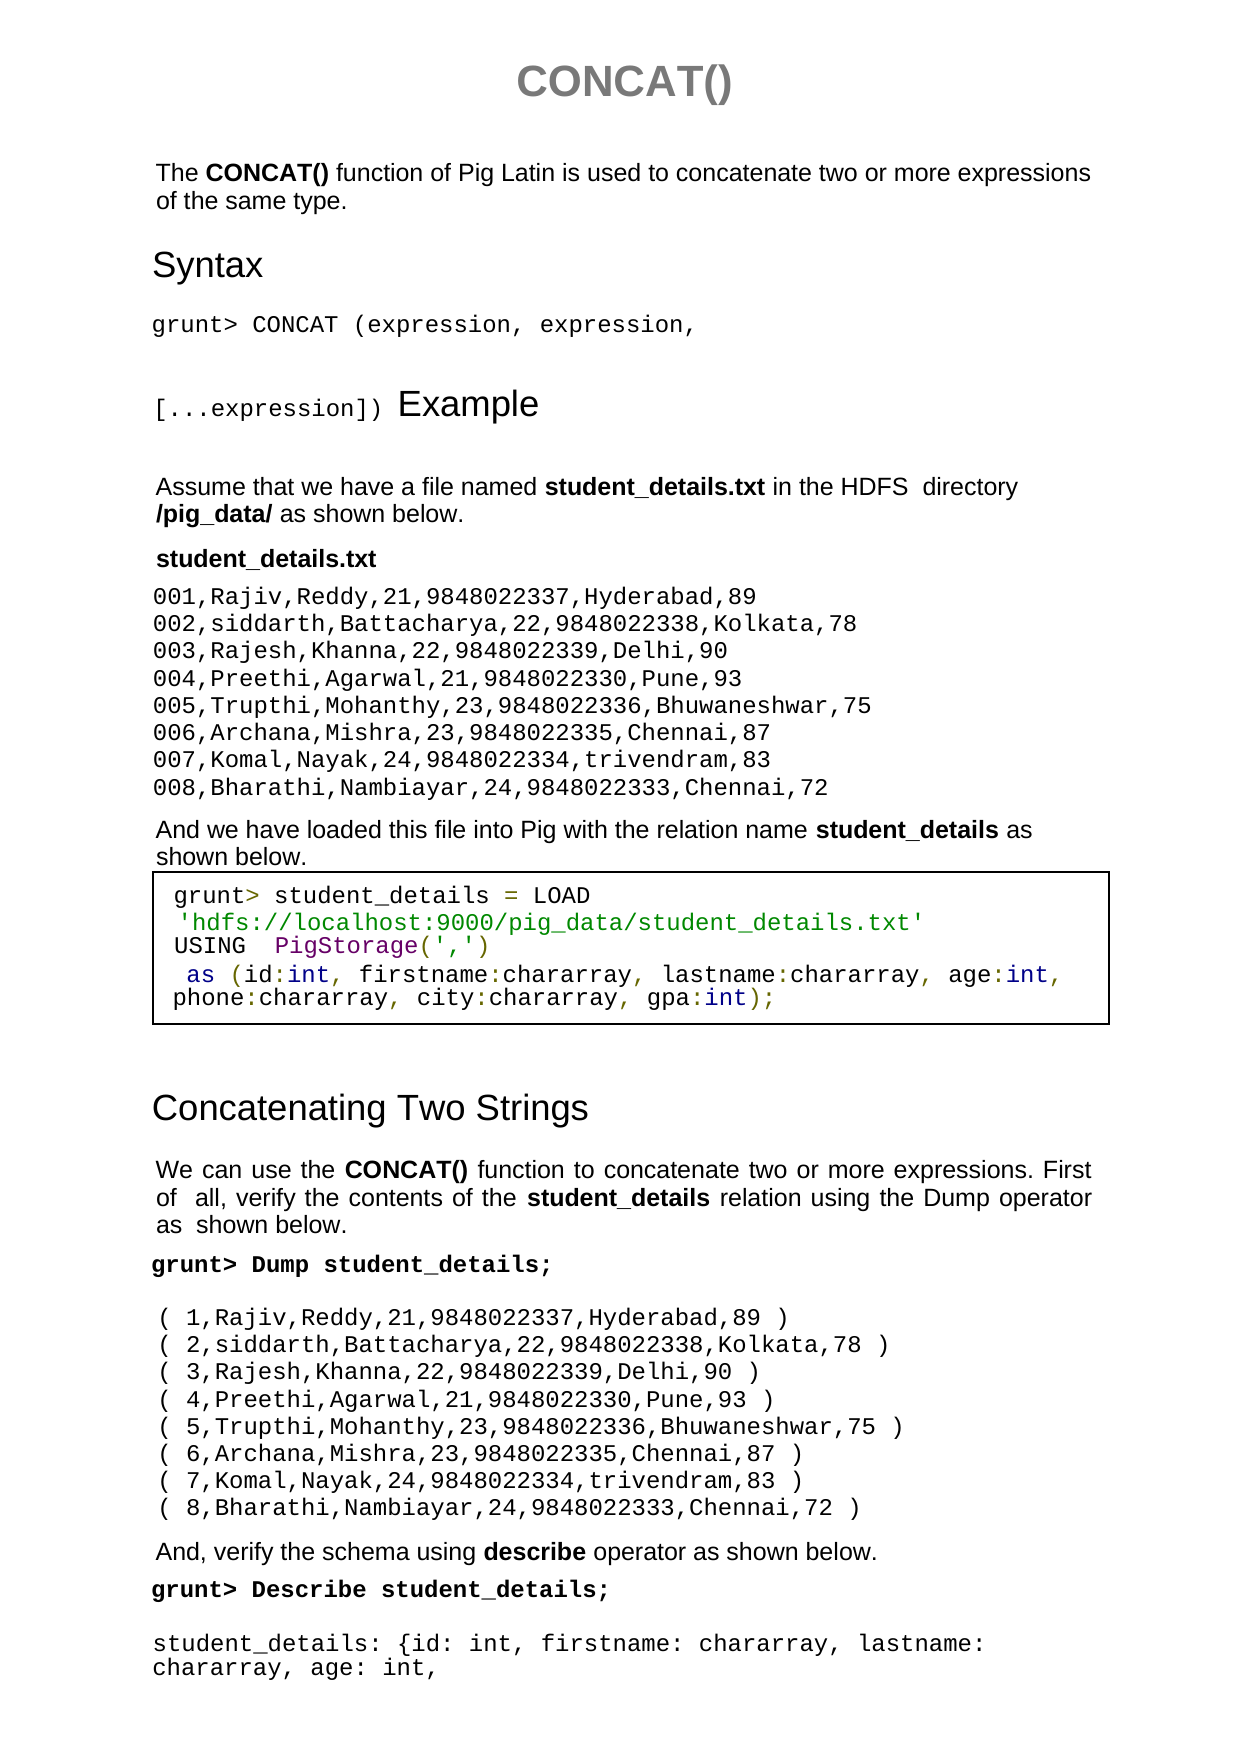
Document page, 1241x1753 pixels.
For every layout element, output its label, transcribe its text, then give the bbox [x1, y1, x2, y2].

text ( 4,Preethi,Agarwal,21,9848022330,Pune,93 ) [157, 1387, 1221, 1414]
text student_details.txt [156, 544, 1221, 572]
text And, verify the schema using describe operator as shown below. [155, 1537, 1221, 1566]
table_header grunt> student_details = LOAD 'hdfs://localhost:9000/pig_data/student_details.txt' USING PigStorage(',') as (id:int, firstname:chararray, lastname:chararray, age:int, phone:chararray, city:chararray, gpa:int); [154, 873, 1108, 1023]
text 002,siddarth,Battacharya,22,9848022338,Kolkata,78 [153, 612, 1221, 639]
text CONCAT() [516, 55, 1221, 105]
text grunt> Describe student_details; [151, 1578, 1221, 1605]
text ( 6,Archana,Mishra,23,9848022335,Chennai,87 ) [157, 1441, 1221, 1468]
text Concatenating Two Strings [152, 1086, 1221, 1128]
text The CONCAT() function of Pig Latin is used to concatenate two or more expressions of the same type. [155, 160, 1092, 214]
text Assume that we have a file named student_details.txt in the HDFS directory /pig_data/ as shown below. [155, 473, 1093, 528]
text 007,Komal,Nayak,24,9848022334,trivendram,83 [153, 748, 1221, 775]
text student_details: {id: int, firstname: chararray, lastname: chararray, age: int, [152, 1631, 999, 1682]
text 005,Trupthi,Mohanthy,23,9848022336,Bhuwaneshwar,75 [153, 693, 1221, 721]
text 008,Bharathi,Nambiayar,24,9848022333,Chennai,72 [153, 775, 1221, 802]
text grunt> Dump student_details; [151, 1252, 1221, 1279]
text ( 1,Rajiv,Reddy,21,9848022337,Hyderabad,89 ) [157, 1305, 1221, 1333]
text Syntax [152, 244, 1221, 286]
text ( 8,Bharathi,Nambiayar,24,9848022333,Chennai,72 ) [157, 1496, 1221, 1523]
text And we have loaded this file into Pig with the relation name student_details as shown below. [155, 816, 1093, 871]
text 004,Preethi,Agarwal,21,9848022330,Pune,93 [153, 666, 1221, 693]
text 003,Rajesh,Khanna,22,9848022339,Delhi,90 [153, 639, 1221, 666]
text ( 3,Rajesh,Khanna,22,9848022339,Delhi,90 ) [157, 1360, 1221, 1387]
text 006,Archana,Mishra,23,9848022335,Chennai,87 [153, 721, 1221, 748]
text ( 7,Komal,Nayak,24,9848022334,trivendram,83 ) [157, 1468, 1221, 1496]
text We can use the CONCAT() function to concatenate two or more expressions. First of all, verify the contents of the student_details relation using the Dump operator as shown below. [155, 1157, 1093, 1239]
text grunt> CONCAT (expression, expression, [...expression]) Example [151, 312, 941, 424]
text ( 2,siddarth,Battacharya,22,9848022338,Kolkata,78 ) [157, 1333, 1221, 1360]
text 001,Rajiv,Reddy,21,9848022337,Hyderabad,89 [153, 584, 1221, 612]
text ( 5,Trupthi,Mohanthy,23,9848022336,Bhuwaneshwar,75 ) [157, 1414, 1221, 1441]
